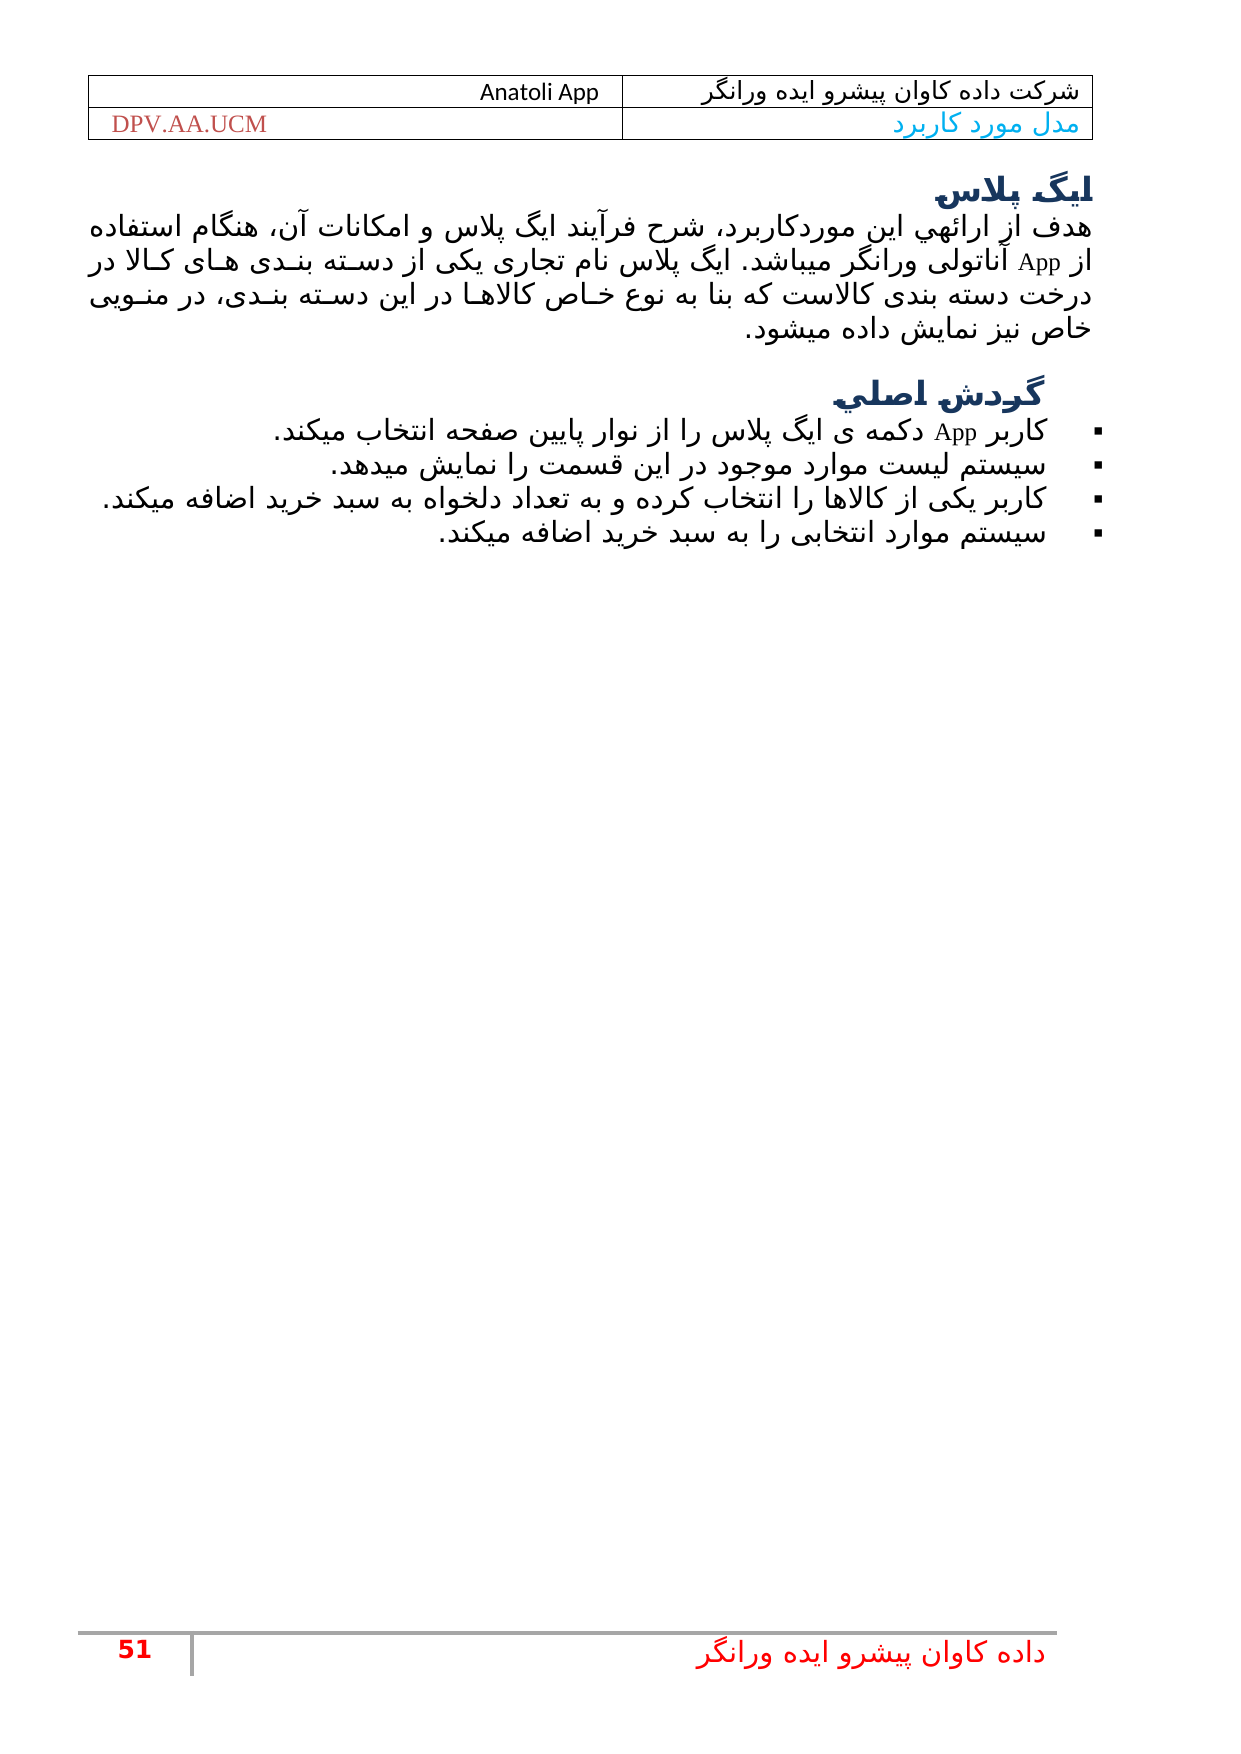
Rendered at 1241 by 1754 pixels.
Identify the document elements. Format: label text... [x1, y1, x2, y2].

list سیستم لیست موارد موجود در این قسمت را نمایش میدهد. [89, 447, 1092, 481]
subtitle ایگ پلاس [89, 171, 1092, 209]
list سیستم موارد انتخابی را به سبد خرید اضافه میکند. [89, 515, 1092, 549]
subtitle گردش اصلي [89, 374, 1092, 413]
list كاربر App دکمه ی ایگ پلاس را از نوار پایین صفحه انتخاب میکند. [89, 413, 1092, 447]
list کاربر یکی از کالاها را انتخاب کرده و به تعداد دلخواه به سبد خرید اضافه میکند. [89, 481, 1092, 515]
text هدف از ارائهي اين موردكاربرد، شرح فرآيند ایگ پلاس و امكانات آن، هنگام استفاده از App آناتولی ورانگر ميباشد. ایگ پلاس نام تجاری یکی از دسته بندی های کالا در درخت دسته بندی کالاست که بنا به نوع خاص کالاها در این دسته بندی، در منویی خاص نیز نمایش داده میشود. [89, 209, 1092, 345]
